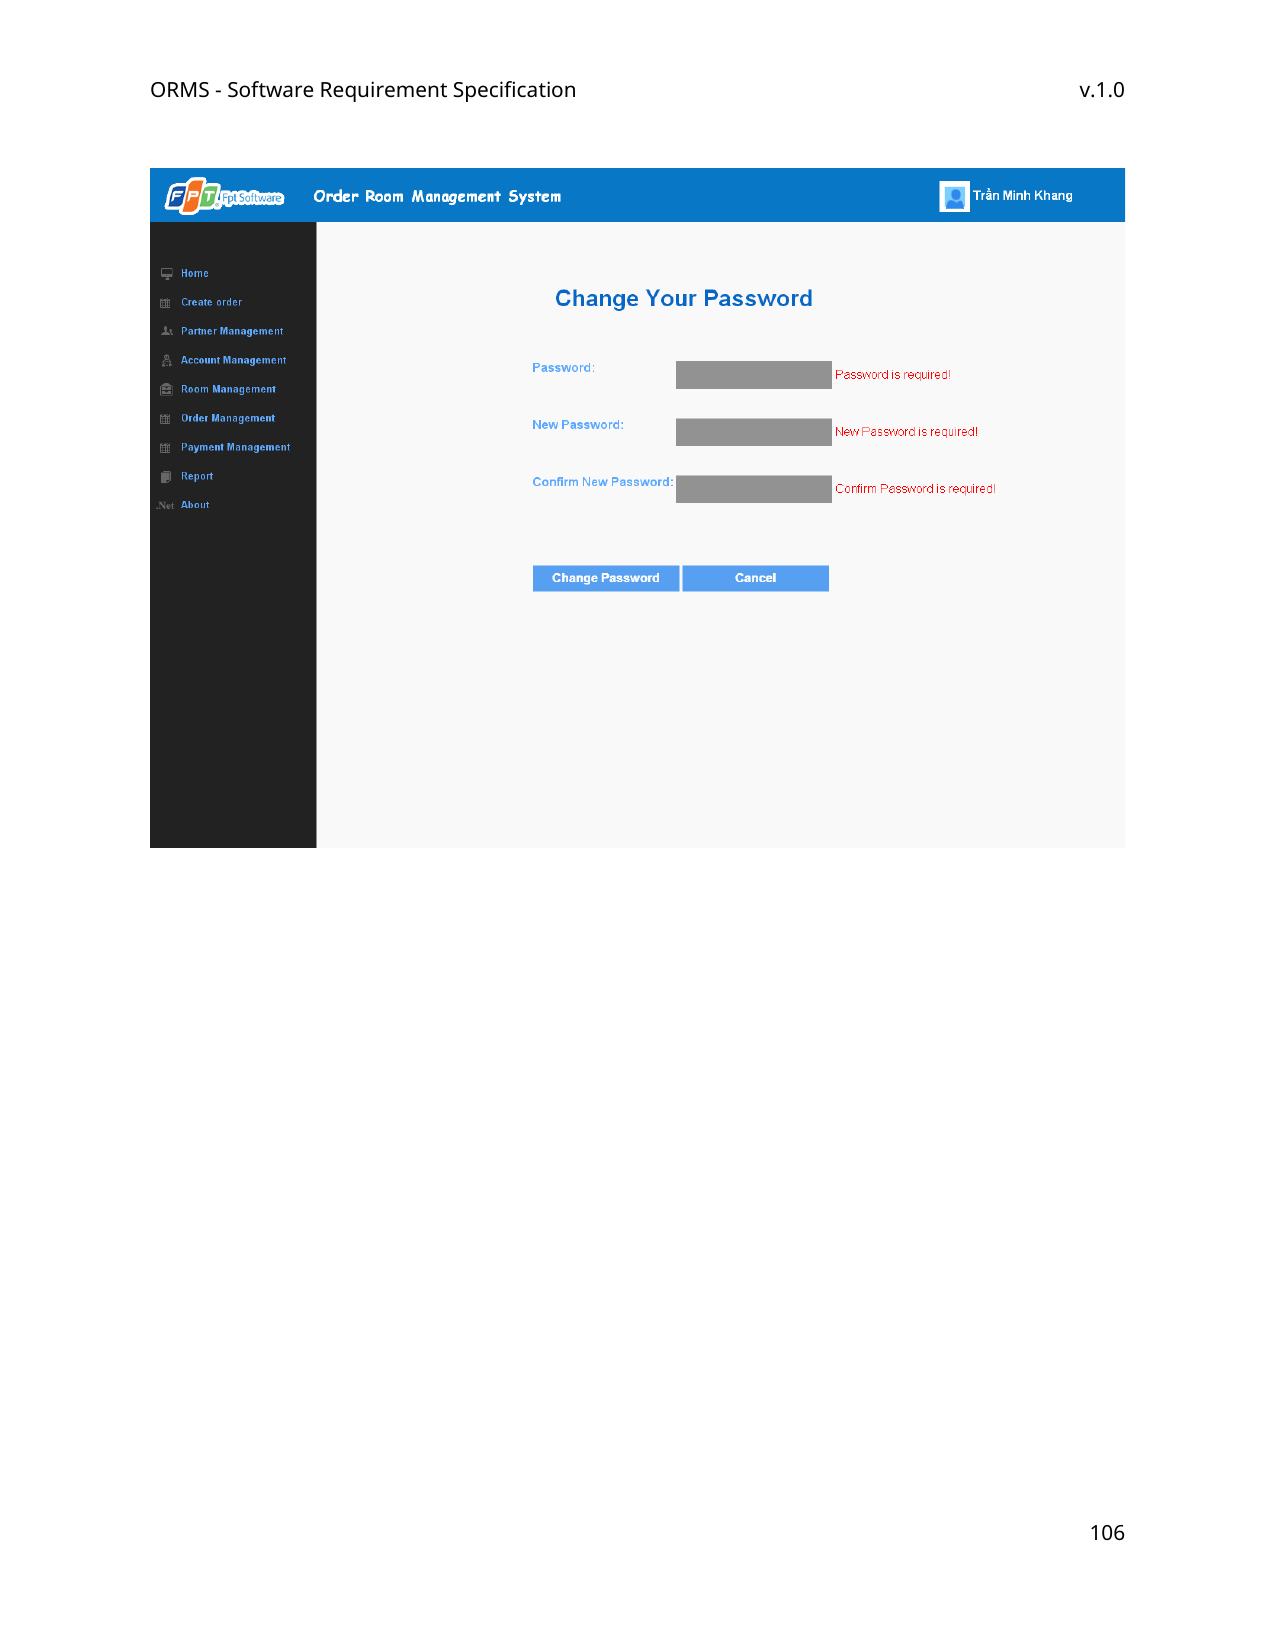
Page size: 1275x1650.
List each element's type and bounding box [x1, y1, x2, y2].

picture [150, 168, 1125, 848]
